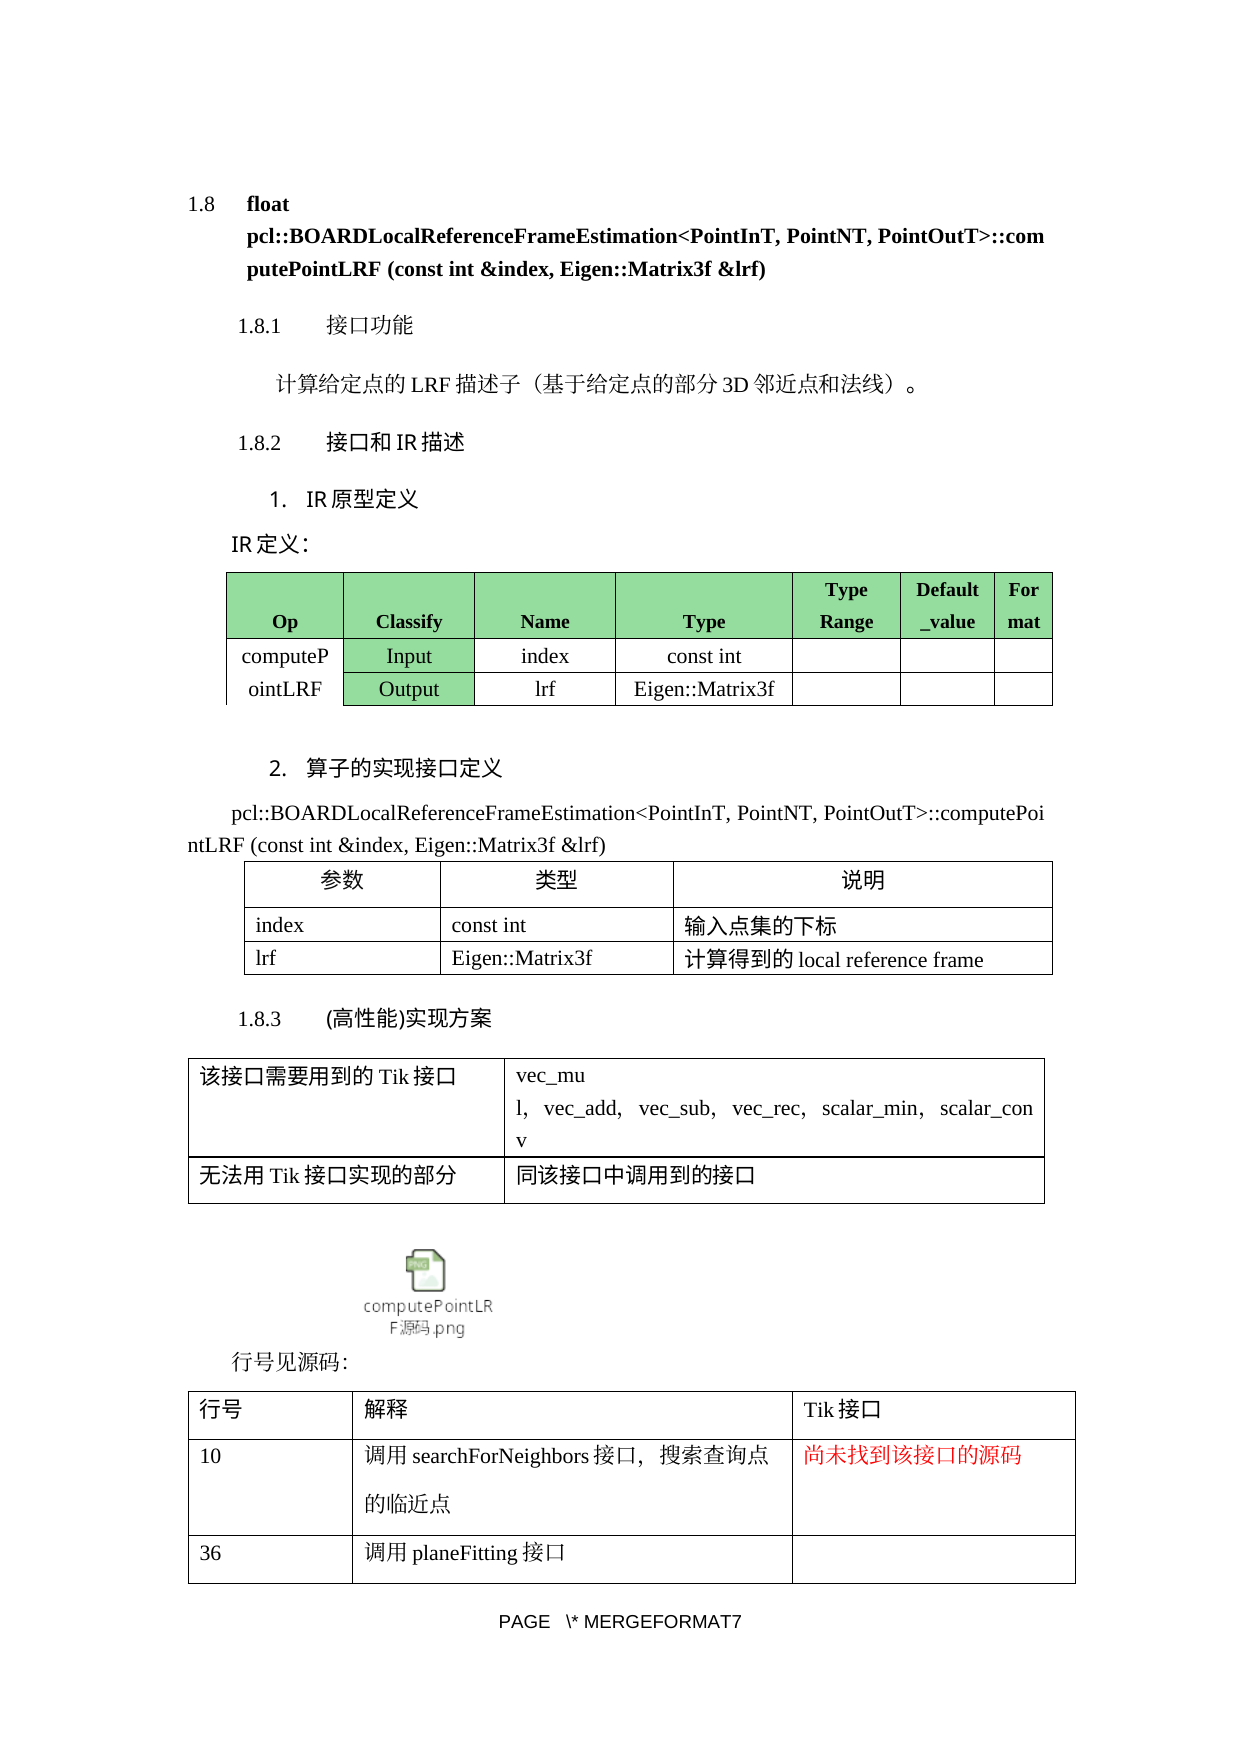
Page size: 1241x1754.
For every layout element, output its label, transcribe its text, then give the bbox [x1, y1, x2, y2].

table_cell 调用planeFitting接口 [353, 1536, 792, 1583]
table_header 该接口需要用到的Tik接口 [189, 1059, 504, 1156]
table_cell Eigen::Matrix3f [616, 673, 792, 705]
table_header 行号 [189, 1392, 352, 1439]
table_header Tik接口 [793, 1392, 1075, 1439]
table_header 类型 [441, 862, 673, 907]
table_cell 36 [189, 1536, 352, 1583]
table_cell lrf [475, 673, 615, 705]
table_cell const int [616, 639, 792, 672]
table_cell [995, 673, 1052, 705]
list IR原型定义 [269, 482, 1053, 514]
subtitle (高性能)实现方案 [237, 1000, 1053, 1033]
subtitle 接口和IR描述 [237, 424, 1053, 457]
table_cell const int [441, 908, 673, 941]
list 算子的实现接口定义 [269, 751, 1053, 784]
table_cell 尚未找到该接口的源码 [793, 1440, 1075, 1535]
table_cell 输入点集的下标 [674, 908, 1052, 941]
table_header 解释 [353, 1392, 792, 1439]
table_cell Output [344, 673, 474, 705]
text 计算给定点的LRF描述子（基于给定点的部分3D邻近点和法线）。 [231, 367, 1053, 399]
subtitle float pcl::BOARDLocalReferenceFrameEstimation<PointInT, PointNT, PointOutT>::computePointLRF (const int &index, Eigen::Matrix3f &lrf) [187, 187, 1053, 284]
table_header Type [616, 573, 792, 638]
table_cell [793, 639, 900, 672]
table_cell 10 [189, 1440, 352, 1535]
table_cell [901, 639, 994, 672]
table_header Type Range [793, 573, 900, 638]
text IR定义： [187, 527, 1053, 559]
table_cell 无法用Tik接口实现的部分 [189, 1158, 504, 1202]
table_cell index [245, 908, 440, 941]
table_cell computePointLRF [227, 639, 343, 705]
table_cell 同该接口中调用到的接口 [505, 1158, 1044, 1202]
table_header Format [995, 573, 1052, 638]
table_cell index [475, 639, 615, 672]
table_cell 调用searchForNeighbors接口，搜索查询点的临近点 [353, 1440, 792, 1535]
table_header Op [227, 573, 343, 638]
table_cell [995, 639, 1052, 672]
table_header vec_mul，vec_add，vec_sub，vec_rec，scalar_min，scalar_conv [505, 1059, 1044, 1156]
table_cell [793, 673, 900, 705]
table_header Default_value [901, 573, 994, 638]
text 行号见源码： [187, 1248, 1053, 1378]
table_header Classify [344, 573, 474, 638]
table_cell Input [344, 639, 474, 672]
table_cell [901, 673, 994, 705]
table_header 说明 [674, 862, 1052, 907]
subtitle 接口功能 [237, 309, 1053, 342]
table_header 参数 [245, 862, 440, 907]
table_cell 计算得到的local reference frame [674, 942, 1052, 974]
table_cell Eigen::Matrix3f [441, 942, 673, 974]
table_cell lrf [245, 942, 440, 974]
table_cell [793, 1536, 1075, 1583]
table_header Name [475, 573, 615, 638]
text pcl::BOARDLocalReferenceFrameEstimation<PointInT, PointNT, PointOutT>::computePointLRF (const int &index, Eigen::Matrix3f &lrf) [187, 796, 1053, 861]
